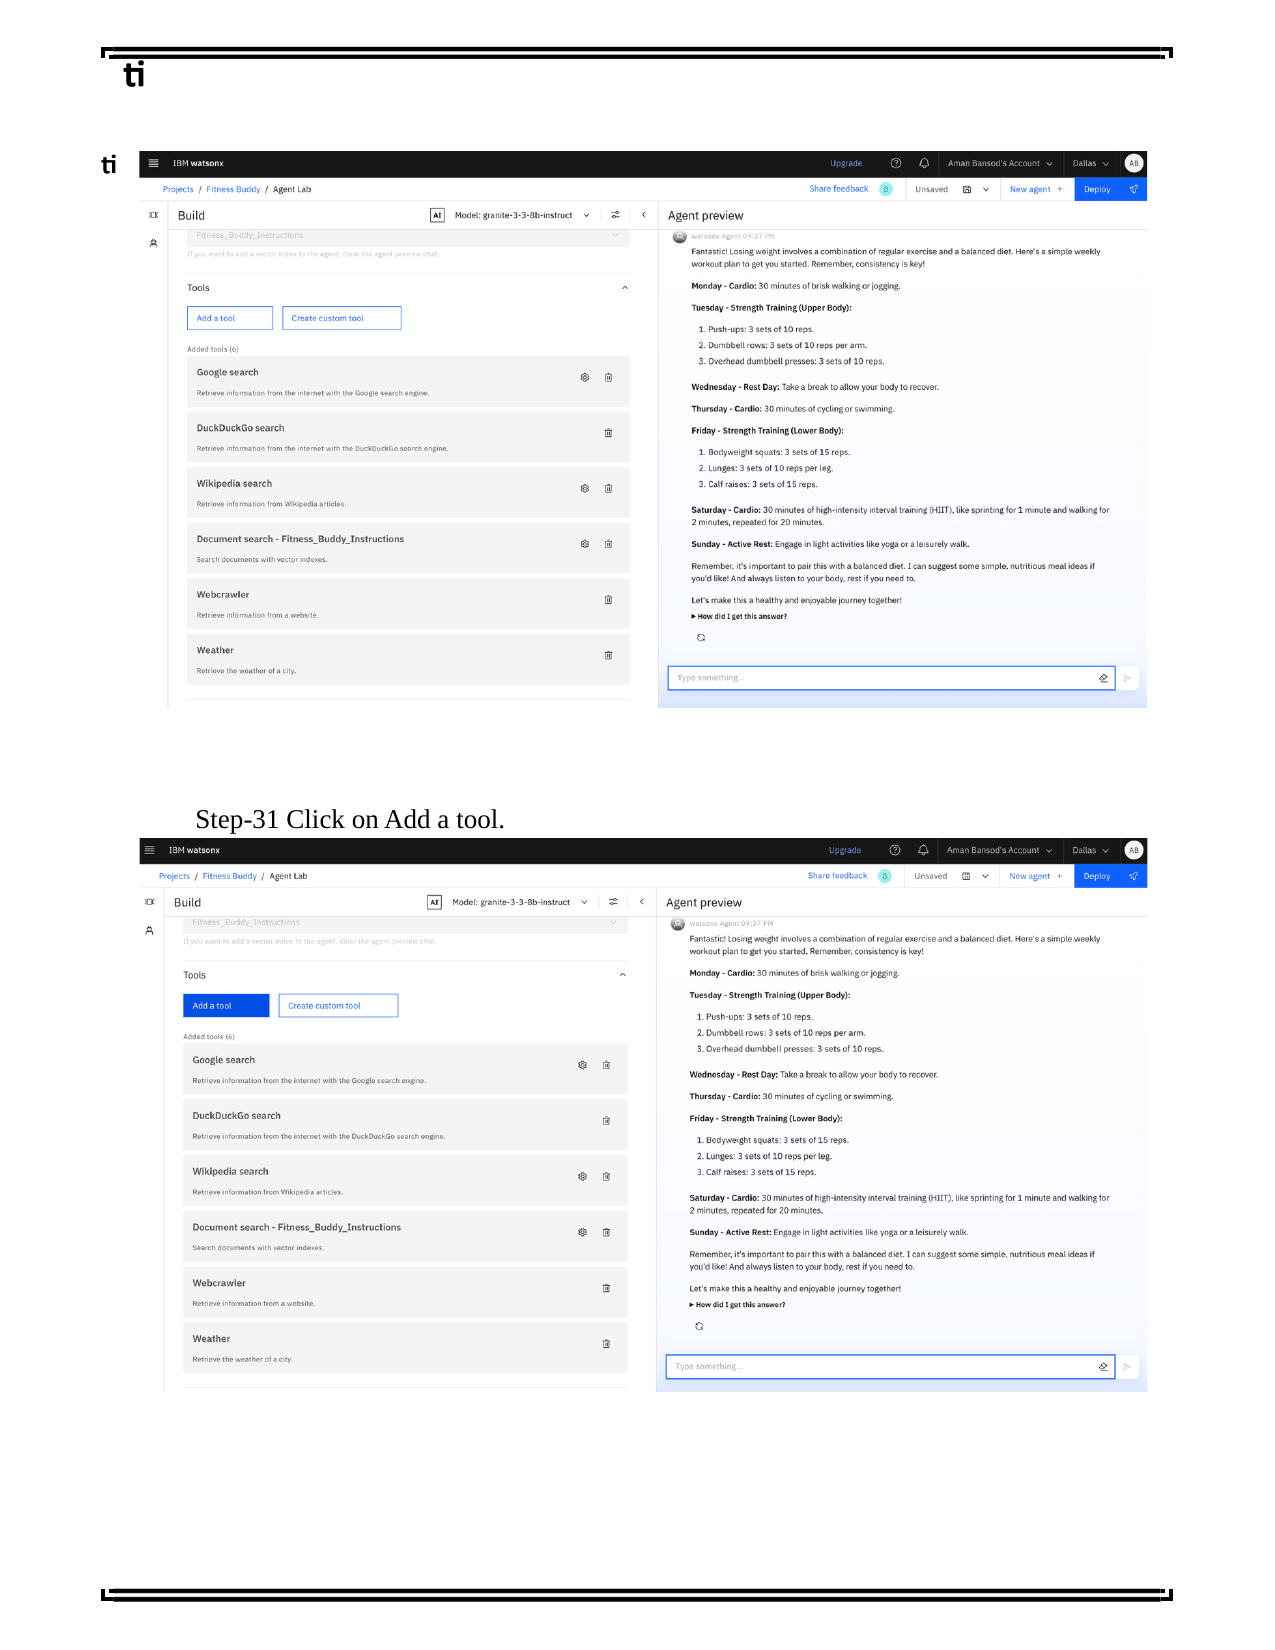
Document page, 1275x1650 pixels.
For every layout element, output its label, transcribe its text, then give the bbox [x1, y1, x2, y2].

text Step-31 Click on Add a tool. [195, 803, 1147, 835]
picture [139, 838, 1148, 1392]
picture [112, 1588, 1161, 1602]
picture [100, 46, 1161, 708]
